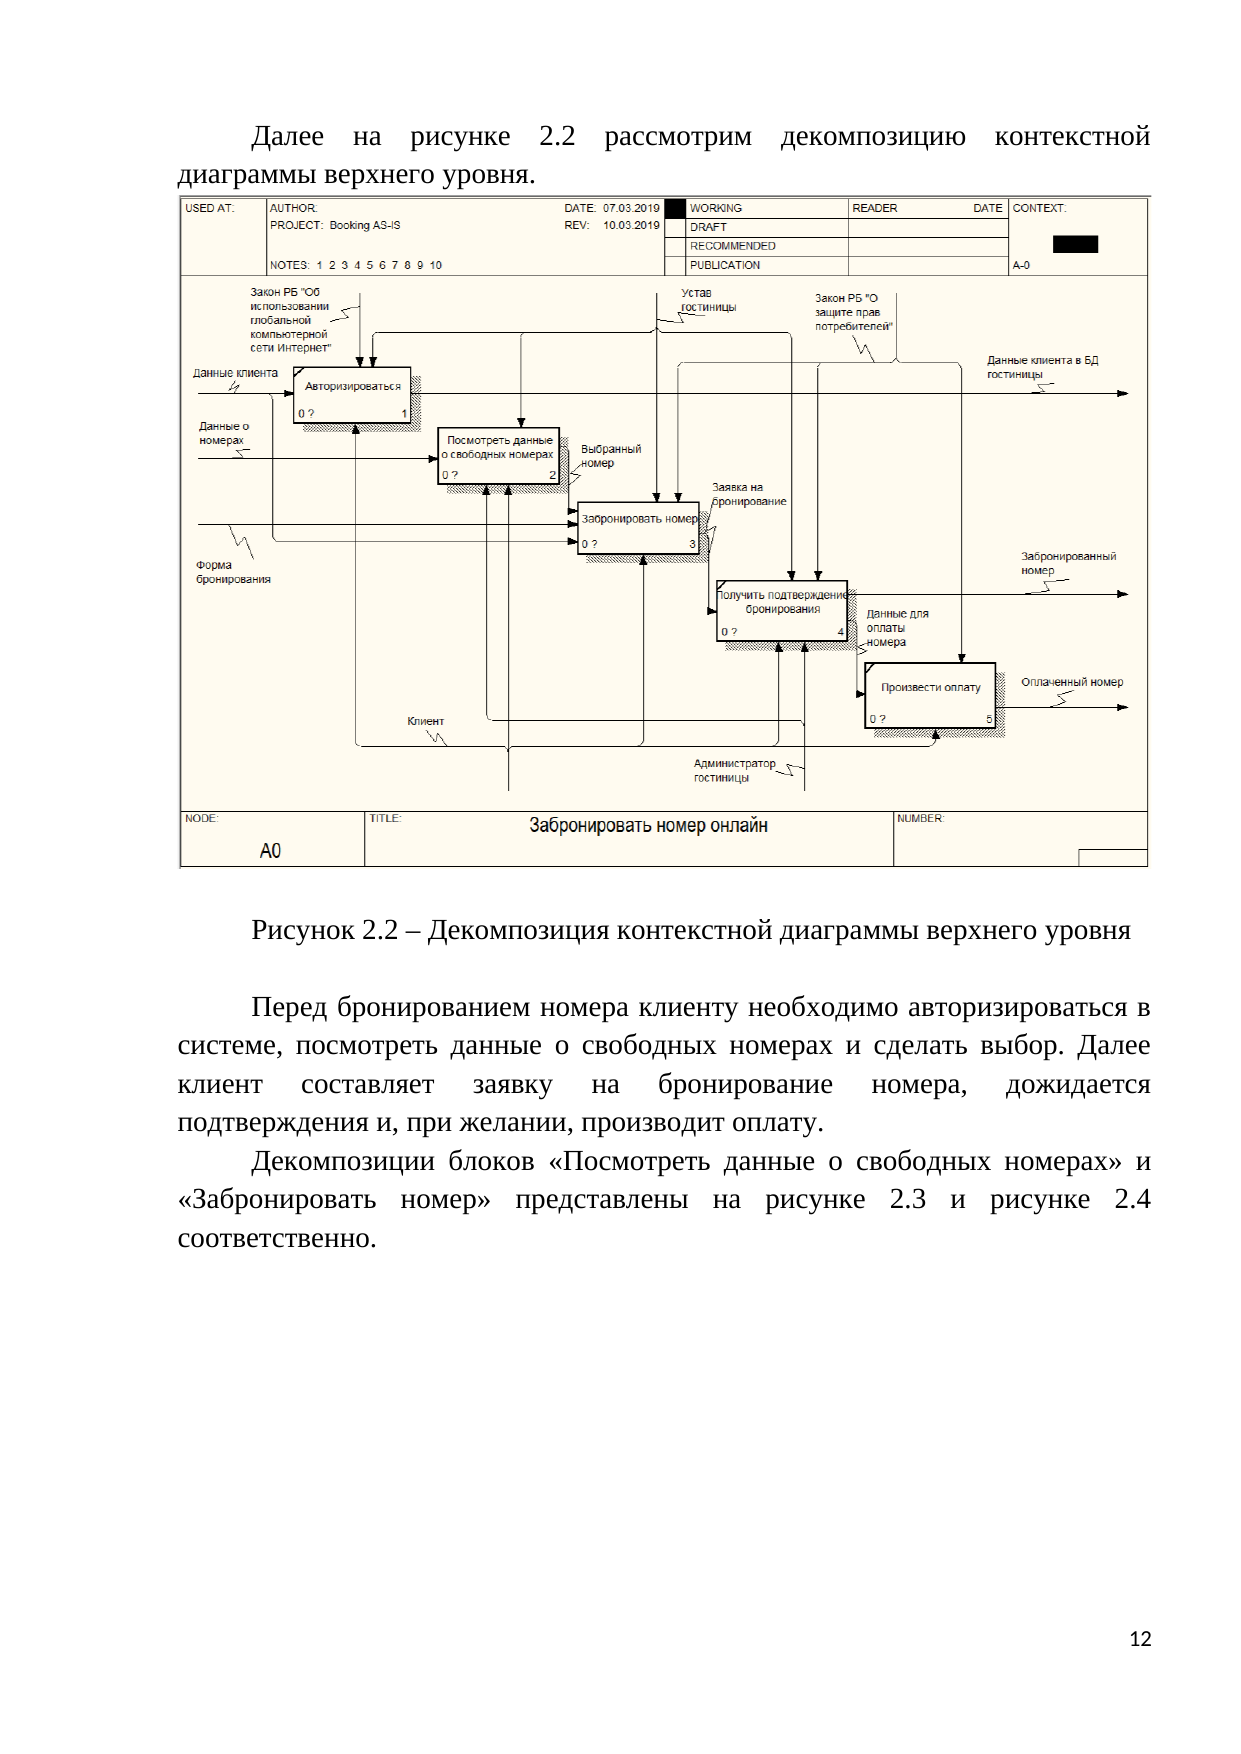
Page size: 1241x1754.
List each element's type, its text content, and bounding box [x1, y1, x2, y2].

text Далее на рисунке 2.2 рассмотрим декомпозицию контекстной диаграммы верхнего уровня. [177, 118, 1152, 190]
picture [177, 195, 1152, 869]
text Декомпозиции блоков «Посмотреть данные о свободных номерах» и «Забронировать номер» представлены на рисунке 2.3 и рисунке 2.4 соответственно. [177, 1143, 1152, 1254]
text Перед бронированием номера клиенту необходимо авторизироваться в системе, посмотреть данные о свободных номерах и сделать выбор. Далее клиент составляет заявку на бронирование номера, дожидается подтверждения и, при желании, производит оплату. [177, 989, 1152, 1138]
text Рисунок 2.2 – Декомпозиция контекстной диаграммы верхнего уровня [177, 912, 1152, 945]
